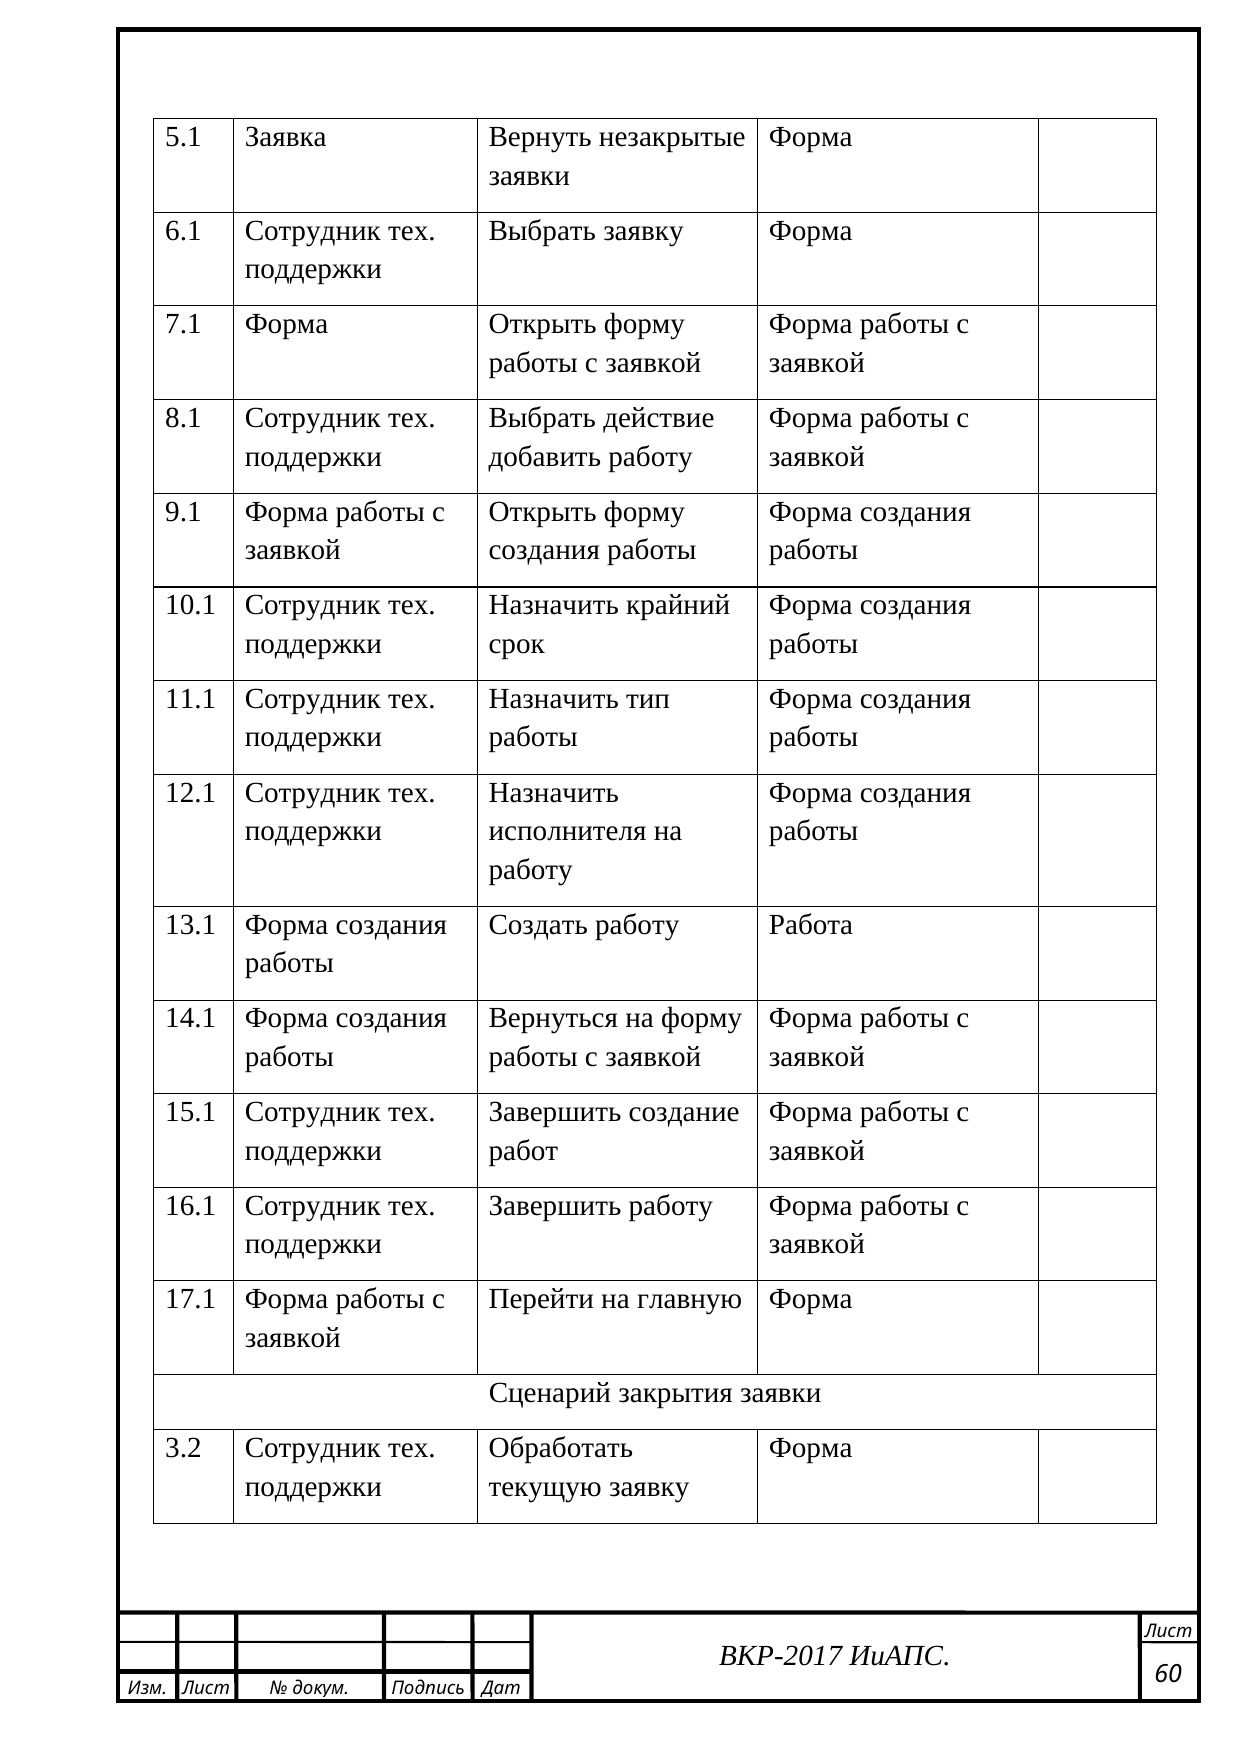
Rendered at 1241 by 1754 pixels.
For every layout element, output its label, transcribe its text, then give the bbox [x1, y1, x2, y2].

table_cell Форма [758, 1430, 1038, 1523]
table_cell Выбрать действие добавить работу [478, 400, 757, 493]
table_cell 8.1 [154, 400, 233, 493]
table_cell Перейти на главную [478, 1281, 757, 1374]
table_cell Выбрать заявку [478, 213, 757, 305]
table_cell Форма работы с заявкой [758, 1188, 1038, 1280]
table_cell [1039, 400, 1156, 493]
table_cell Назначить тип работы [478, 681, 757, 774]
table_cell Работа [758, 907, 1038, 999]
table_cell Форма создания работы [234, 907, 477, 999]
table_cell Сотрудник тех. поддержки [234, 681, 477, 774]
table_cell Сотрудник тех. поддержки [234, 1188, 477, 1280]
table_cell Форма [234, 306, 477, 399]
table_cell Создать работу [478, 907, 757, 999]
table_cell Форма работы с заявкой [758, 306, 1038, 399]
table_cell 14.1 [154, 1001, 233, 1093]
table_cell Открыть форму работы с заявкой [478, 306, 757, 399]
table_cell 9.1 [154, 494, 233, 586]
table_cell 3.2 [154, 1430, 233, 1523]
table_cell Форма создания работы [234, 1001, 477, 1093]
table_cell Сотрудник тех. поддержки [234, 213, 477, 305]
table_cell 10.1 [154, 588, 233, 680]
table_cell Форма создания работы [758, 588, 1038, 680]
table_cell Заявка [234, 119, 477, 212]
table_cell [1039, 1001, 1156, 1093]
table_cell Назначить исполнителя на работу [478, 775, 757, 906]
table_cell 17.1 [154, 1281, 233, 1374]
table_cell Открыть форму создания работы [478, 494, 757, 586]
table_cell Сотрудник тех. поддержки [234, 1430, 477, 1523]
table_cell Форма работы с заявкой [758, 1094, 1038, 1187]
table_cell Сотрудник тех. поддержки [234, 588, 477, 680]
table_cell 6.1 [154, 213, 233, 305]
table_cell Сценарий закрытия заявки [154, 1375, 1156, 1429]
table_cell Форма [758, 213, 1038, 305]
table_cell Форма работы с заявкой [758, 1001, 1038, 1093]
table_cell Вернуться на форму работы с заявкой [478, 1001, 757, 1093]
table_cell 12.1 [154, 775, 233, 906]
table_cell 13.1 [154, 907, 233, 999]
table_cell [1039, 1094, 1156, 1187]
table_cell 11.1 [154, 681, 233, 774]
table_cell 15.1 [154, 1094, 233, 1187]
table_cell [1039, 494, 1156, 586]
table_cell Назначить крайний срок [478, 588, 757, 680]
table_cell Форма создания работы [758, 681, 1038, 774]
table_cell [1039, 306, 1156, 399]
table_cell [1039, 119, 1156, 212]
table_cell [1039, 681, 1156, 774]
table_cell Завершить создание работ [478, 1094, 757, 1187]
table_cell Завершить работу [478, 1188, 757, 1280]
table_cell Форма работы с заявкой [234, 494, 477, 586]
table_cell [1039, 588, 1156, 680]
table_cell 7.1 [154, 306, 233, 399]
table_cell Форма работы с заявкой [758, 400, 1038, 493]
table_cell Форма работы с заявкой [234, 1281, 477, 1374]
table_cell Форма создания работы [758, 775, 1038, 906]
table_cell Вернуть незакрытые заявки [478, 119, 757, 212]
table_cell [1039, 1188, 1156, 1280]
table_cell Сотрудник тех. поддержки [234, 400, 477, 493]
table_cell Сотрудник тех. поддержки [234, 1094, 477, 1187]
table_cell Форма [758, 119, 1038, 212]
table_cell [1039, 1281, 1156, 1374]
table_cell [1039, 907, 1156, 999]
table_cell 5.1 [154, 119, 233, 212]
table_cell Форма [758, 1281, 1038, 1374]
table_cell Сотрудник тех. поддержки [234, 775, 477, 906]
table_cell [1039, 213, 1156, 305]
table_cell [1039, 1430, 1156, 1523]
table_cell 16.1 [154, 1188, 233, 1280]
table_cell Форма создания работы [758, 494, 1038, 586]
table_cell [1039, 775, 1156, 906]
table_cell Обработать текущую заявку [478, 1430, 757, 1523]
